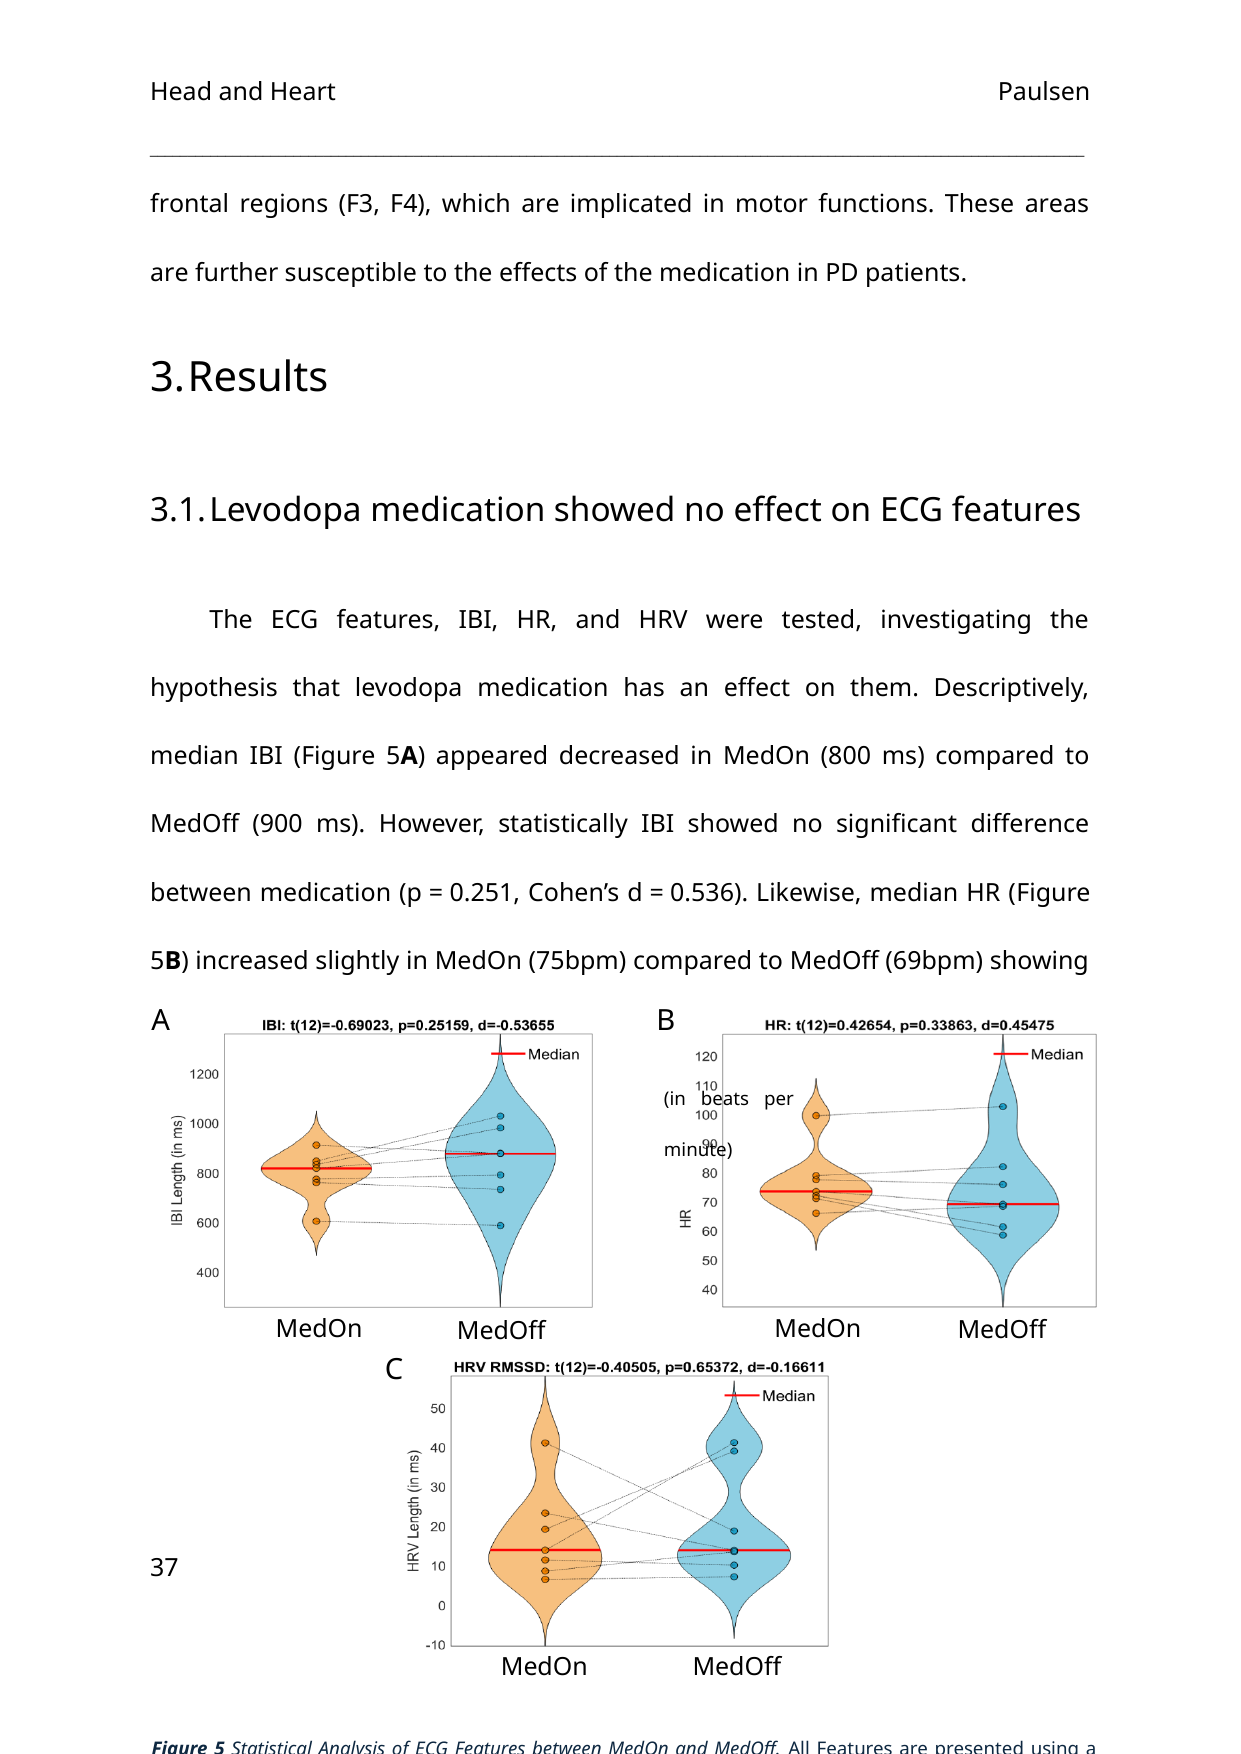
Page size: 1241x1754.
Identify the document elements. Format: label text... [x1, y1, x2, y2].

subtitle Results [150, 347, 1090, 404]
picture [675, 1019, 1097, 1308]
subtitle Levodopa medication showed no effect on ECG features [150, 486, 1090, 531]
text The ECG features, IBI, HR, and HRV were tested, investigating the hypothesis that levodopa medication has an effect on them. Descriptively, median IBI (Figure 5A) appeared decreased in MedOn (800 ms) compared to MedOff (900 ms). However, statistically IBI showed no significant difference between medication (p = 0.251, Cohen’s d = 0.536). Likewise, median HR (Figure 5B) increased slightly in MedOn (75bpm) compared to MedOff (69bpm) showing slower bpm, but no significant effect was found (p = 0.338, d = 0.454). HRV Analysis (Figure 5C) showed no descriptive (median of both conditions = 13 ms) or statistically significant (p = 0.653, d = 0.166) difference. Single patients presented stark differences in HRV between medication, which does, however, not affect the group analysis. [150, 602, 1090, 976]
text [150, 186, 1090, 288]
picture [170, 1019, 593, 1308]
picture [406, 1361, 829, 1650]
